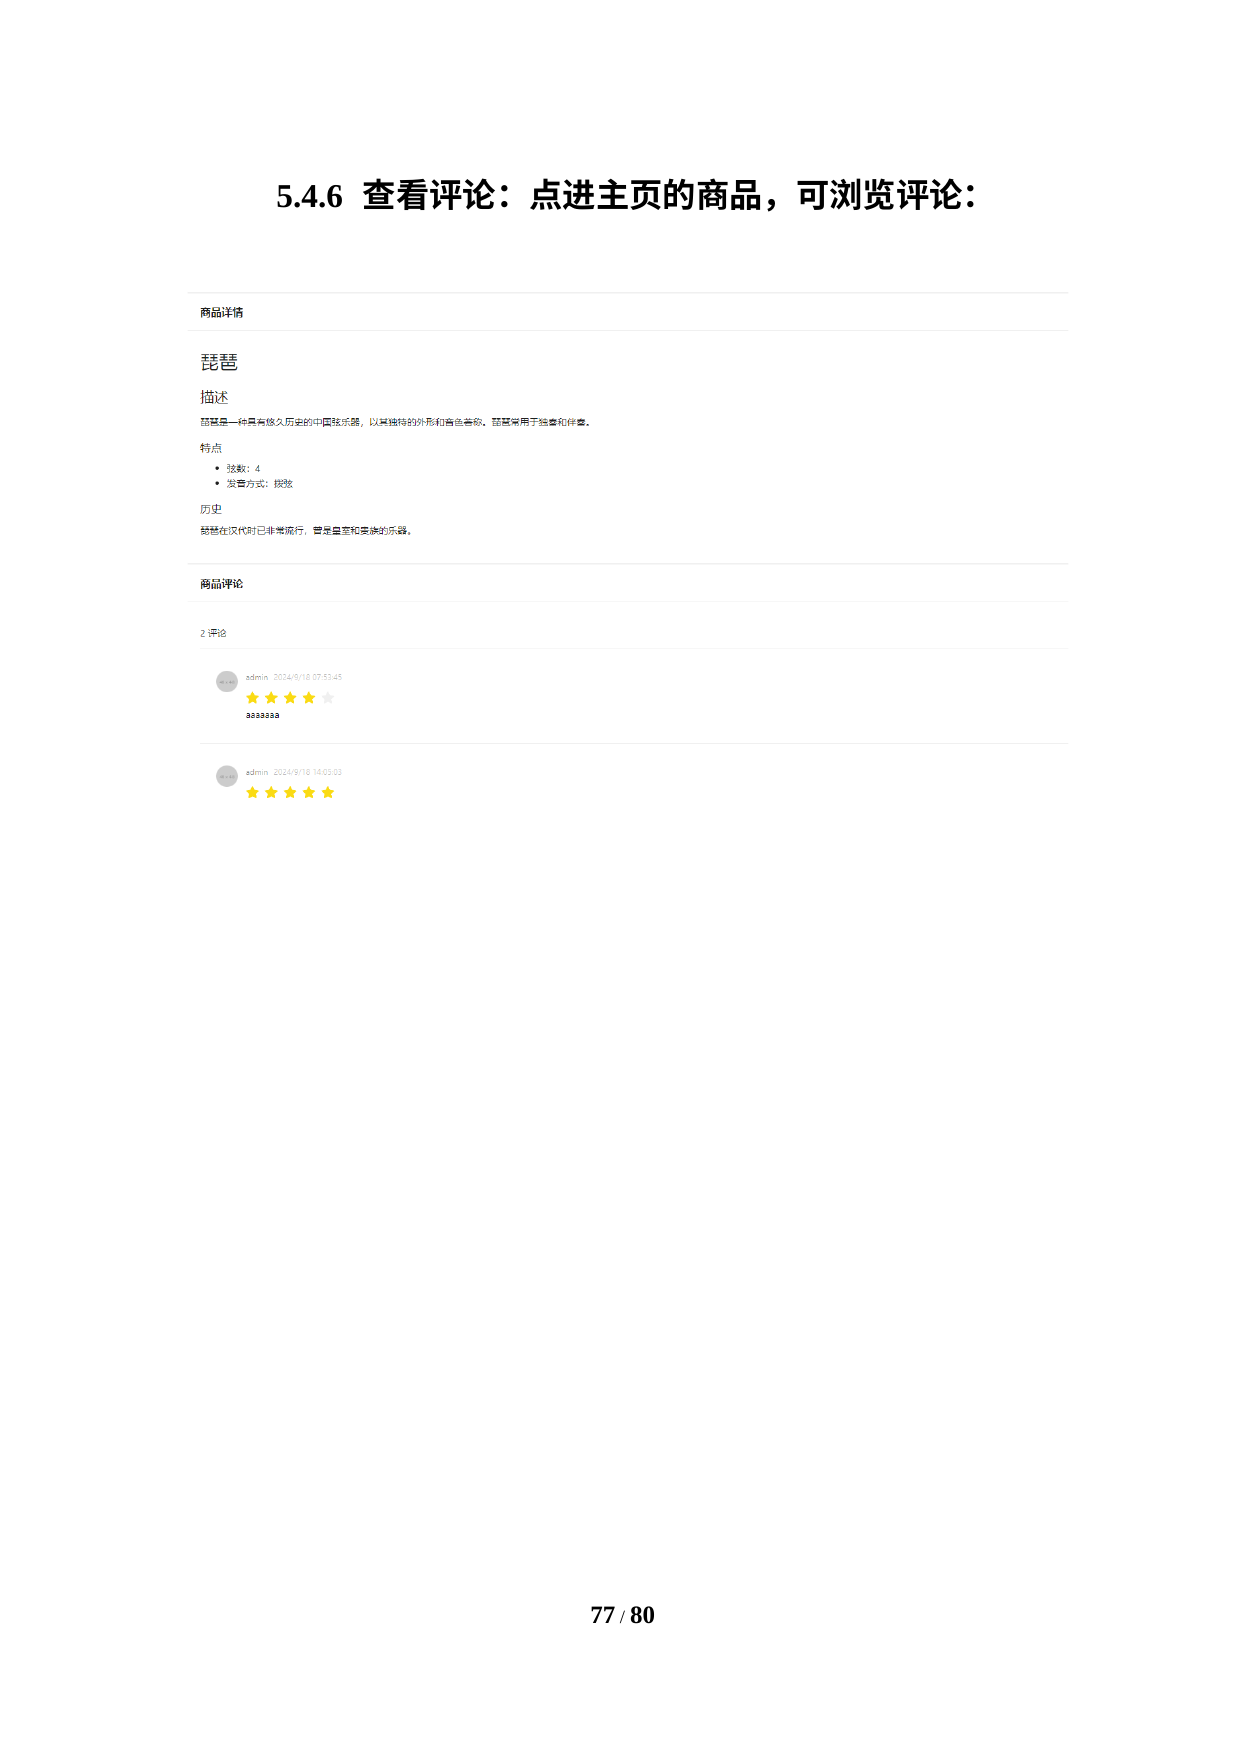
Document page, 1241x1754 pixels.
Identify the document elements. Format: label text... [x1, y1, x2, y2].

subtitle 查看评论：点进主页的商品，可浏览评论： [276, 160, 1053, 225]
picture [187, 287, 1069, 849]
